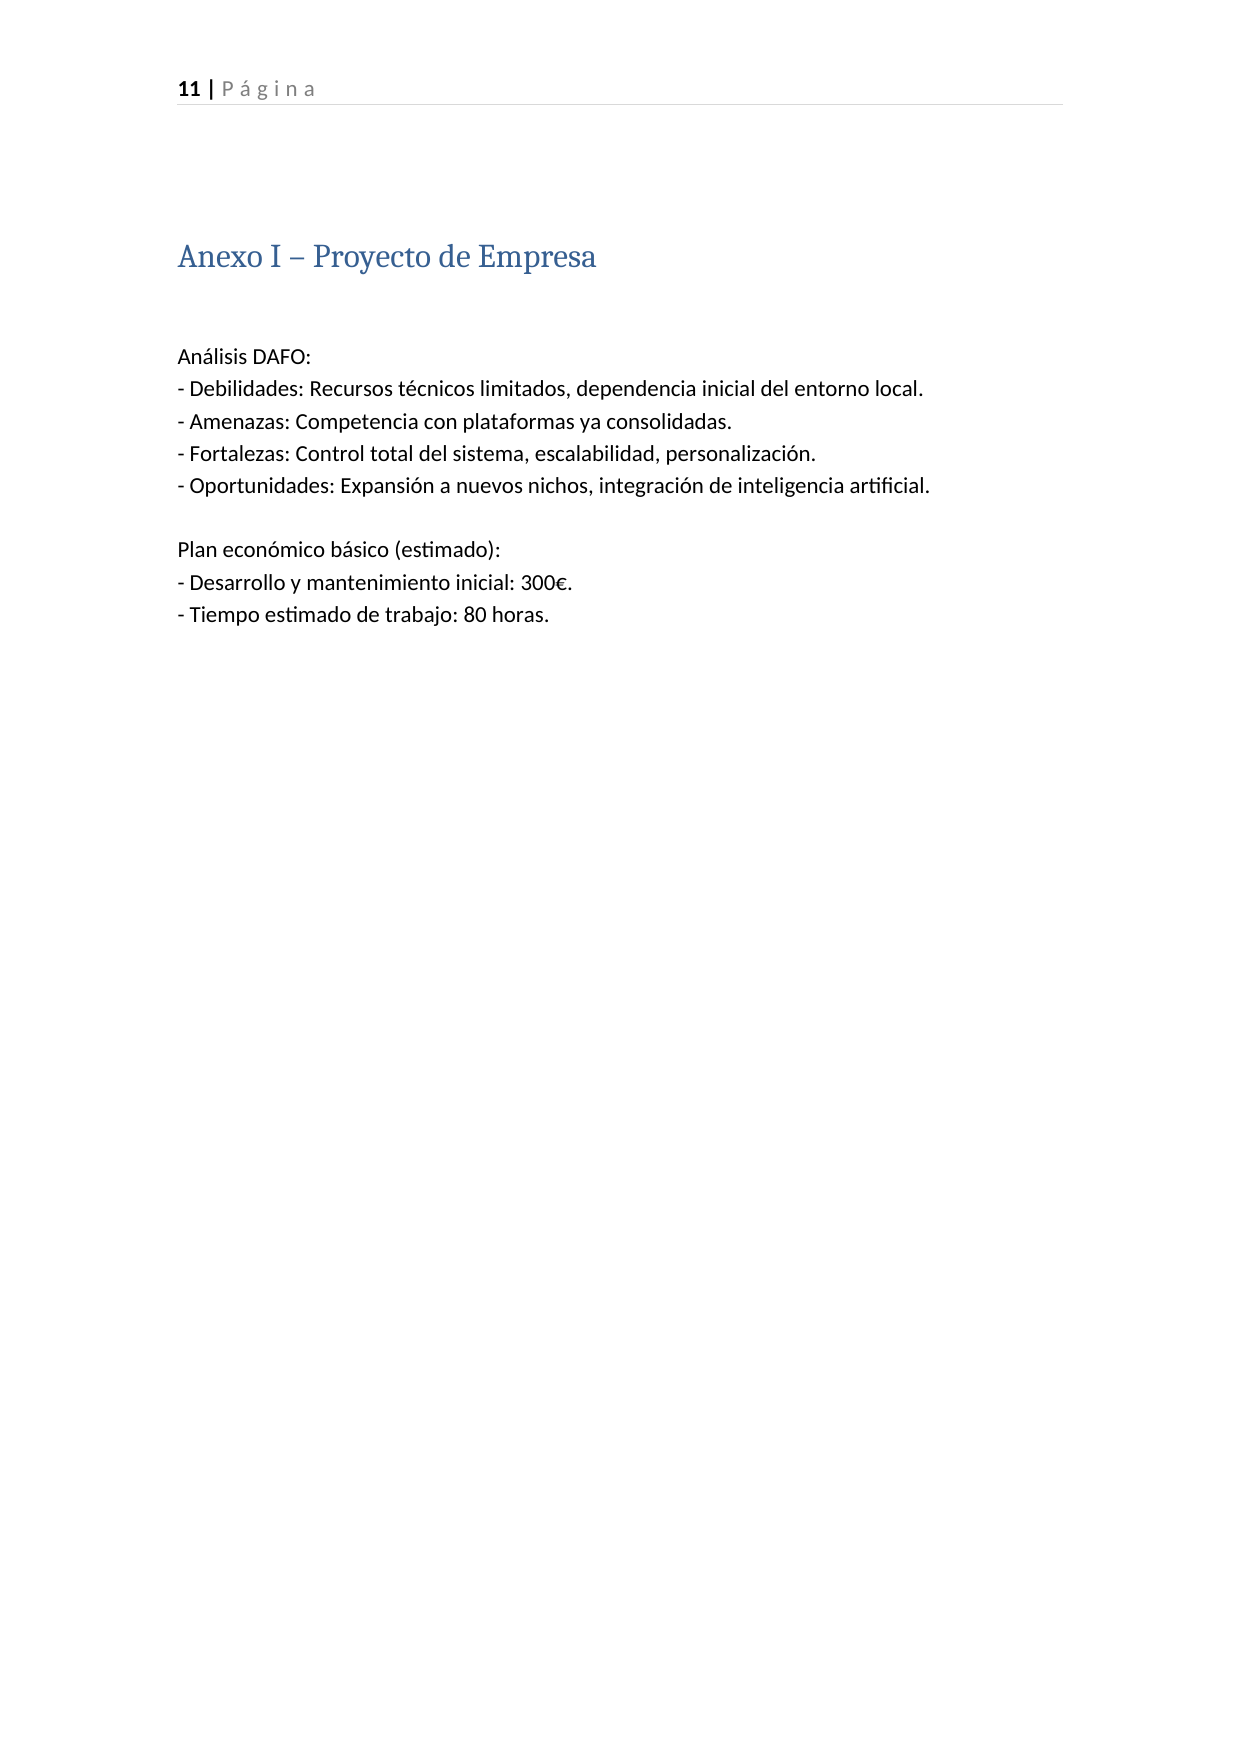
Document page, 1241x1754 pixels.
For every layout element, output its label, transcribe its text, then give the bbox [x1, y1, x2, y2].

subtitle Anexo I – Proyecto de Empresa [177, 237, 1063, 275]
text Análisis DAFO: - Debilidades: Recursos técnicos limitados, dependencia inicial del entorno local. - Amenazas: Competencia con plataformas ya consolidadas. - Fortalezas: Control total del sistema, escalabilidad, personalización. - Oportunidades: Expansión a nuevos nichos, integración de inteligencia artificial. Plan económico básico (estimado): - Desarrollo y mantenimiento inicial: 300€. - Tiempo estimado de trabajo: 80 horas. [177, 310, 1063, 628]
